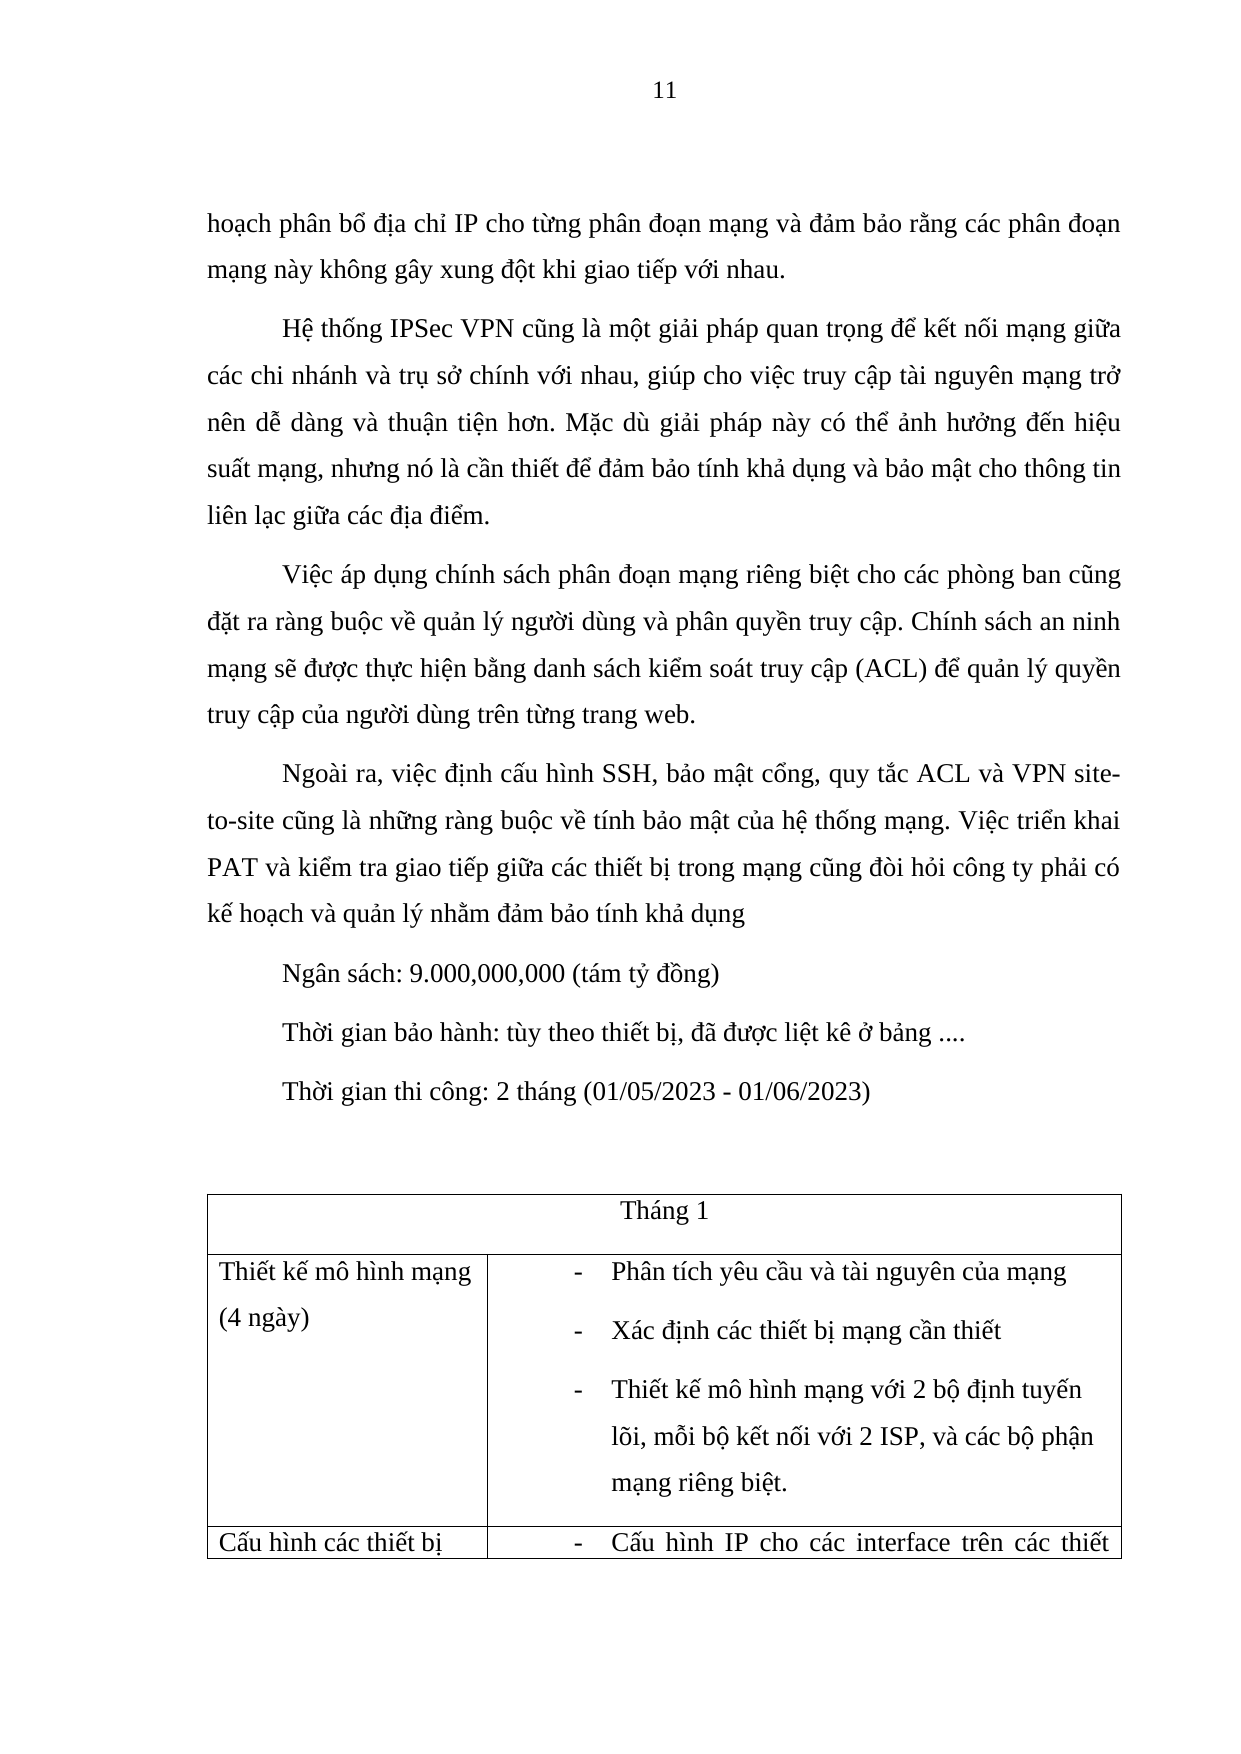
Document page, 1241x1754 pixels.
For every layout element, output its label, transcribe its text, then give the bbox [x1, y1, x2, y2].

table_header Tháng 1 [208, 1195, 1121, 1254]
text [207, 207, 1122, 284]
text Thời gian bảo hành: tùy theo thiết bị, đã được liệt kê ở bảng .... [207, 1016, 1122, 1047]
text Hệ thống IPSec VPN cũng là một giải pháp quan trọng để kết nối mạng giữa các chi nhánh và trụ sở chính với nhau, giúp cho việc truy cập tài nguyên mạng trở nên dễ dàng và thuận tiện hơn. Mặc dù giải pháp này có thể ảnh hưởng đến hiệu suất mạng, nhưng nó là cần thiết để đảm bảo tính khả dụng và bảo mật cho thông tin liên lạc giữa các địa điểm. [207, 313, 1122, 530]
table_cell Phân tích yêu cầu và tài nguyên của mạng Xác định các thiết bị mạng cần thiết Thiết kế mô hình mạng với 2 bộ định tuyến lõi, mỗi bộ kết nối với 2 ISP, và các bộ phận mạng riêng biệt. [488, 1255, 1121, 1526]
text Thời gian thi công: 2 tháng (01/05/2023 - 01/06/2023) [207, 1075, 1122, 1106]
table_cell Thiết kế mô hình mạng (4 ngày) [208, 1255, 487, 1526]
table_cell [488, 1527, 1121, 1558]
text Ngân sách: 9.000,000,000 (tám tỷ đồng) [207, 957, 1122, 988]
text Việc áp dụng chính sách phân đoạn mạng riêng biệt cho các phòng ban cũng đặt ra ràng buộc về quản lý người dùng và phân quyền truy cập. Chính sách an ninh mạng sẽ được thực hiện bằng danh sách kiểm soát truy cập (ACL) để quản lý quyền truy cập của người dùng trên từng trang web. [207, 558, 1122, 729]
text Ngoài ra, việc định cấu hình SSH, bảo mật cổng, quy tắc ACL và VPN site-to-site cũng là những ràng buộc về tính bảo mật của hệ thống mạng. Việc triển khai PAT và kiểm tra giao tiếp giữa các thiết bị trong mạng cũng đòi hỏi công ty phải có kế hoạch và quản lý nhằm đảm bảo tính khả dụng [207, 758, 1122, 929]
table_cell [208, 1527, 487, 1558]
